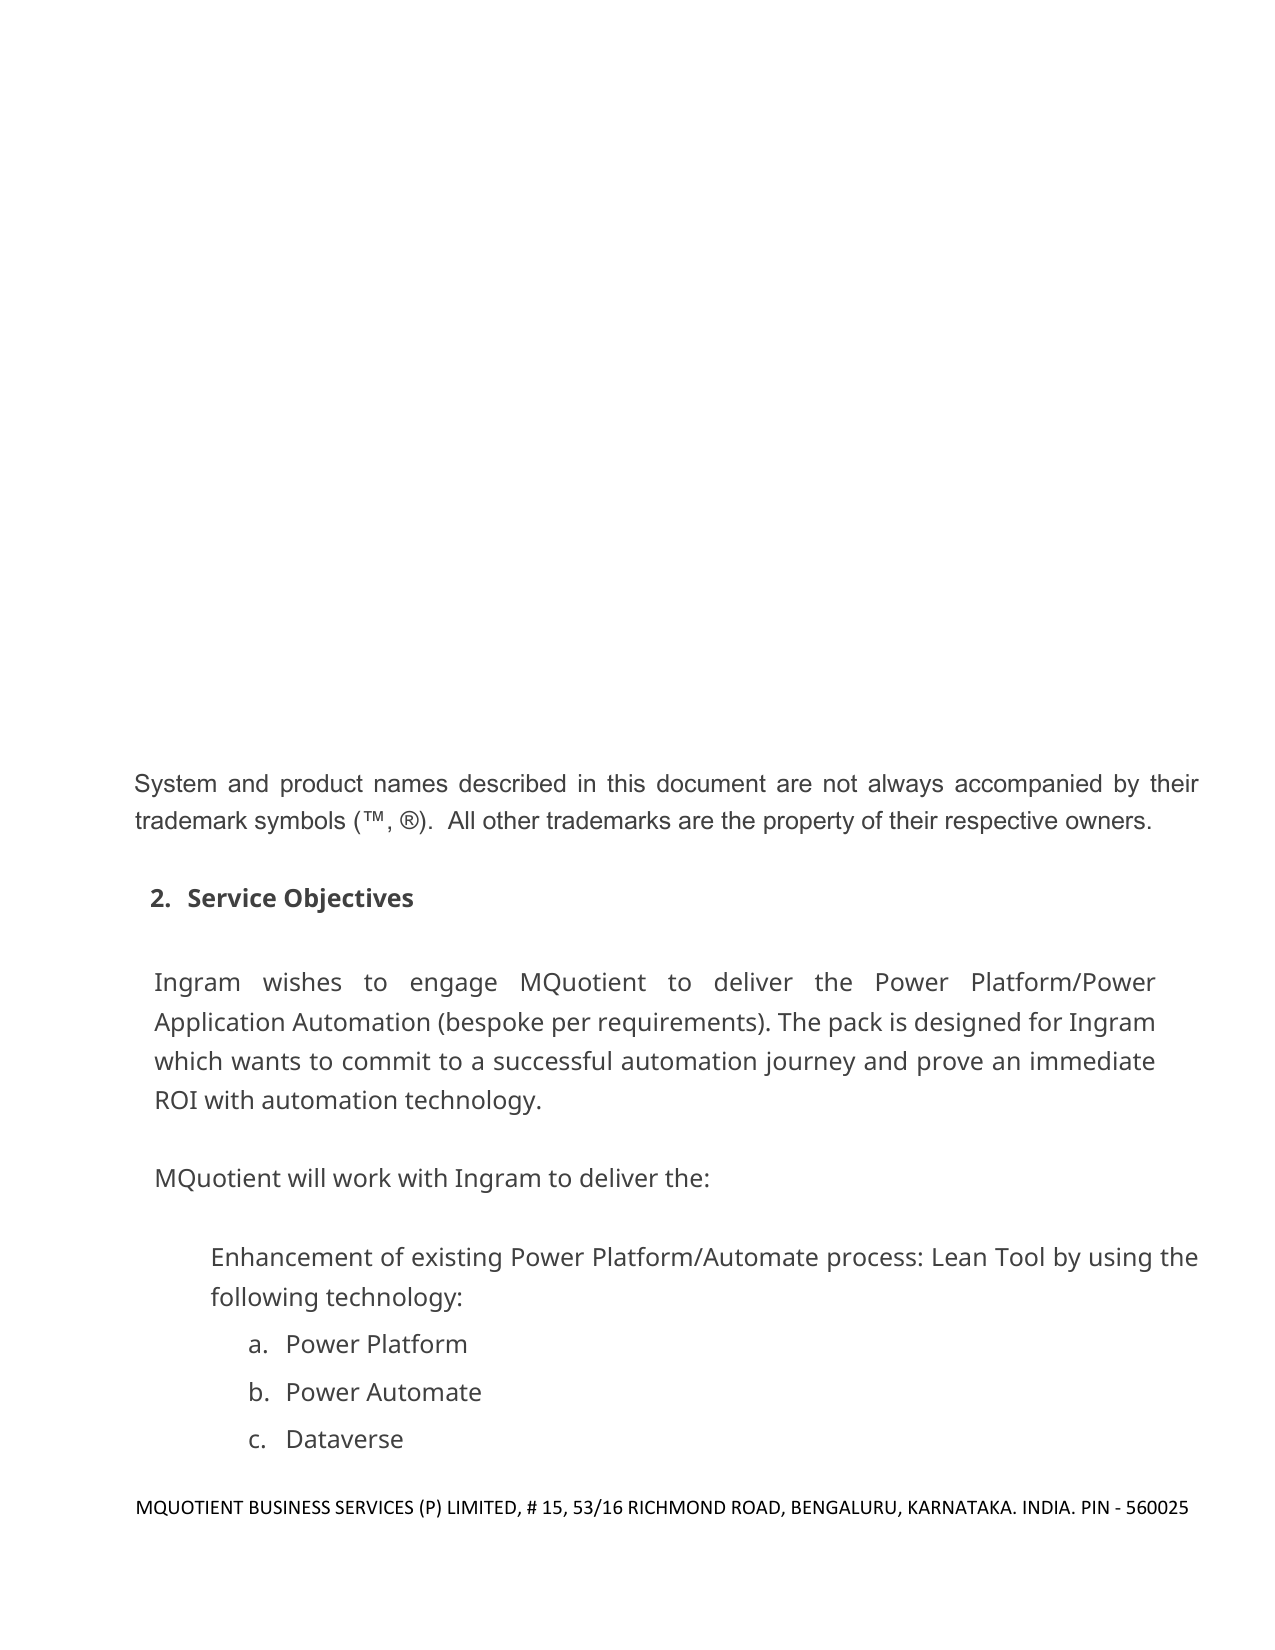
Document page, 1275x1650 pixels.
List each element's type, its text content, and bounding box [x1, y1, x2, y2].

list Power Platform [248, 1327, 1200, 1361]
list Power Automate [248, 1374, 1200, 1408]
list Dataverse [248, 1421, 1200, 1455]
text MQuotient will work with Ingram to deliver the: [154, 1161, 1157, 1195]
text Ingram wishes to engage MQuotient to deliver the Power Platform/Power Application Automation (bespoke per requirements). The pack is designed for Ingram which wants to commit to a successful automation journey and prove an immediate ROI with automation technology. [154, 965, 1157, 1117]
subtitle Service Objectives [150, 880, 1200, 914]
text Enhancement of existing Power Platform/Automate process: Lean Tool by using the following technology: [210, 1239, 1200, 1314]
